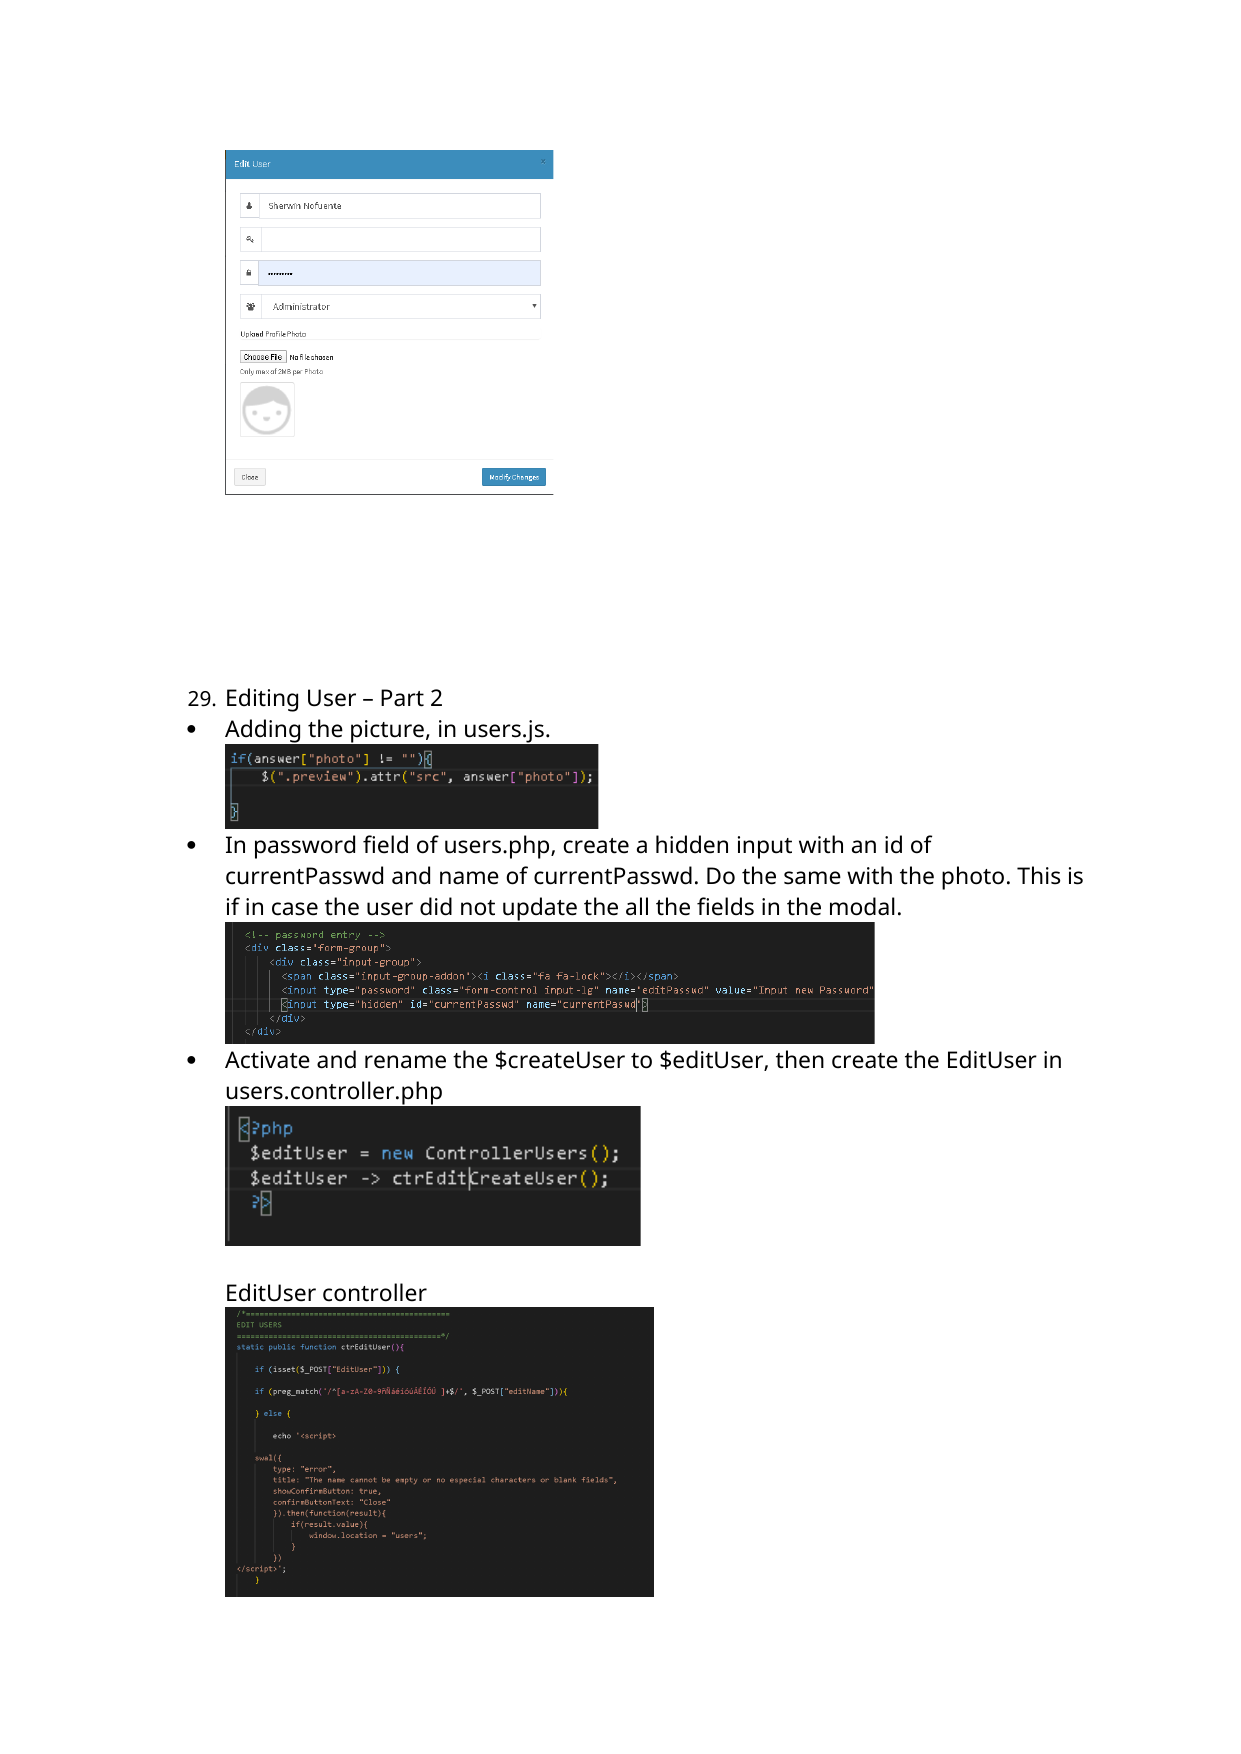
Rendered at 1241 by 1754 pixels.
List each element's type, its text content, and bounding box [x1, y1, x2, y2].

list EditUser controller [225, 1277, 1090, 1308]
picture [225, 922, 875, 1044]
list In password field of users.php, create a hidden input with an id of currentPasswd and name of currentPasswd. Do the same with the photo. This is if in case the user did not update the all the fields in the modal. [187, 829, 1090, 922]
picture [225, 744, 599, 829]
picture [225, 150, 554, 495]
list Adding the picture, in users.js. [187, 713, 1090, 745]
picture [225, 1106, 641, 1246]
picture [225, 1307, 654, 1597]
list Activate and rename the $createUser to $editUser, then create the EditUser in users.controller.php [187, 1044, 1090, 1106]
list Editing User – Part 2 [187, 682, 1090, 713]
